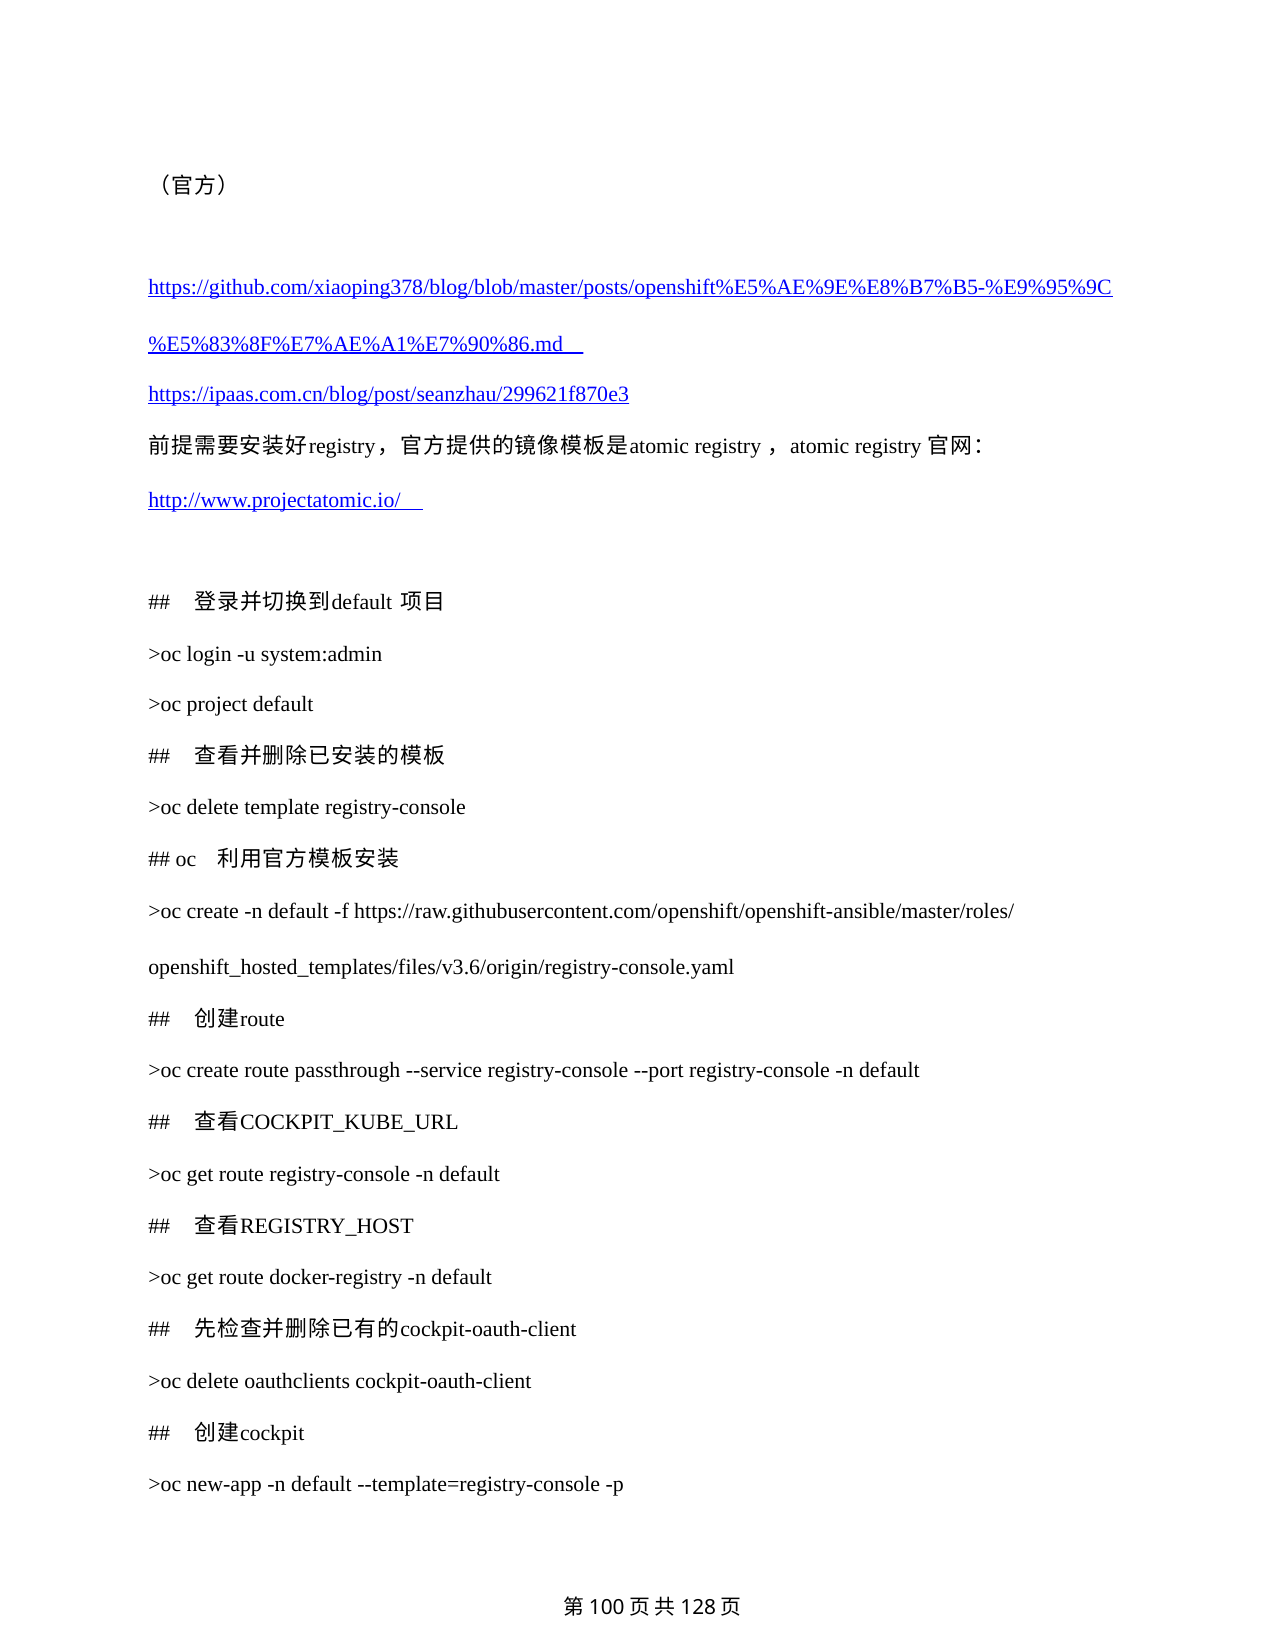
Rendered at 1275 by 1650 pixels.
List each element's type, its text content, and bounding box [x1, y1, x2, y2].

text ## 登录并切换到default项目 [148, 581, 1156, 619]
text >oc create -n default -f https://raw.githubusercontent.com/openshift/openshift-ansible/master/roles/openshift_hosted_templates/files/v3.6/origin/registry-console.yaml [148, 891, 1156, 985]
text ## 创建route [148, 998, 1156, 1035]
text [148, 165, 1156, 202]
text ## oc利用官方模板安装 [148, 838, 1156, 876]
text 前提需要安装好registry，官方提供的镜像模板是atomic registry，atomic registry官网：http://www.projectatomic.io/ [148, 425, 1156, 518]
text >oc project default [148, 684, 1156, 722]
text >oc delete oauthclients cockpit-oauth-client [148, 1361, 1156, 1399]
text ## 先检查并删除已有的cockpit-oauth-client [148, 1308, 1156, 1346]
text >oc get route registry-console -n default [148, 1154, 1156, 1192]
text ## 查看REGISTRY_HOST [148, 1205, 1156, 1242]
text >oc login -u system:admin [148, 634, 1156, 672]
text ## 创建cockpit [148, 1412, 1156, 1449]
text >oc get route docker-registry -n default [148, 1258, 1156, 1296]
text ## 查看COCKPIT_KUBE_URL [148, 1101, 1156, 1139]
text ## 查看并删除已安装的模板 [148, 735, 1156, 772]
text >oc create route passthrough --service registry-console --port registry-console -n default [148, 1051, 1156, 1089]
text >oc delete template registry-console [148, 788, 1156, 826]
text https://ipaas.com.cn/blog/post/seanzhau/299621f870e3 [148, 374, 1156, 412]
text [148, 1465, 1156, 1502]
text https://github.com/xiaoping378/blog/blob/master/posts/openshift%E5%AE%9E%E8%B7%B5-%E9%95%9C%E5%83%8F%E7%AE%A1%E7%90%86.md [148, 268, 1156, 362]
